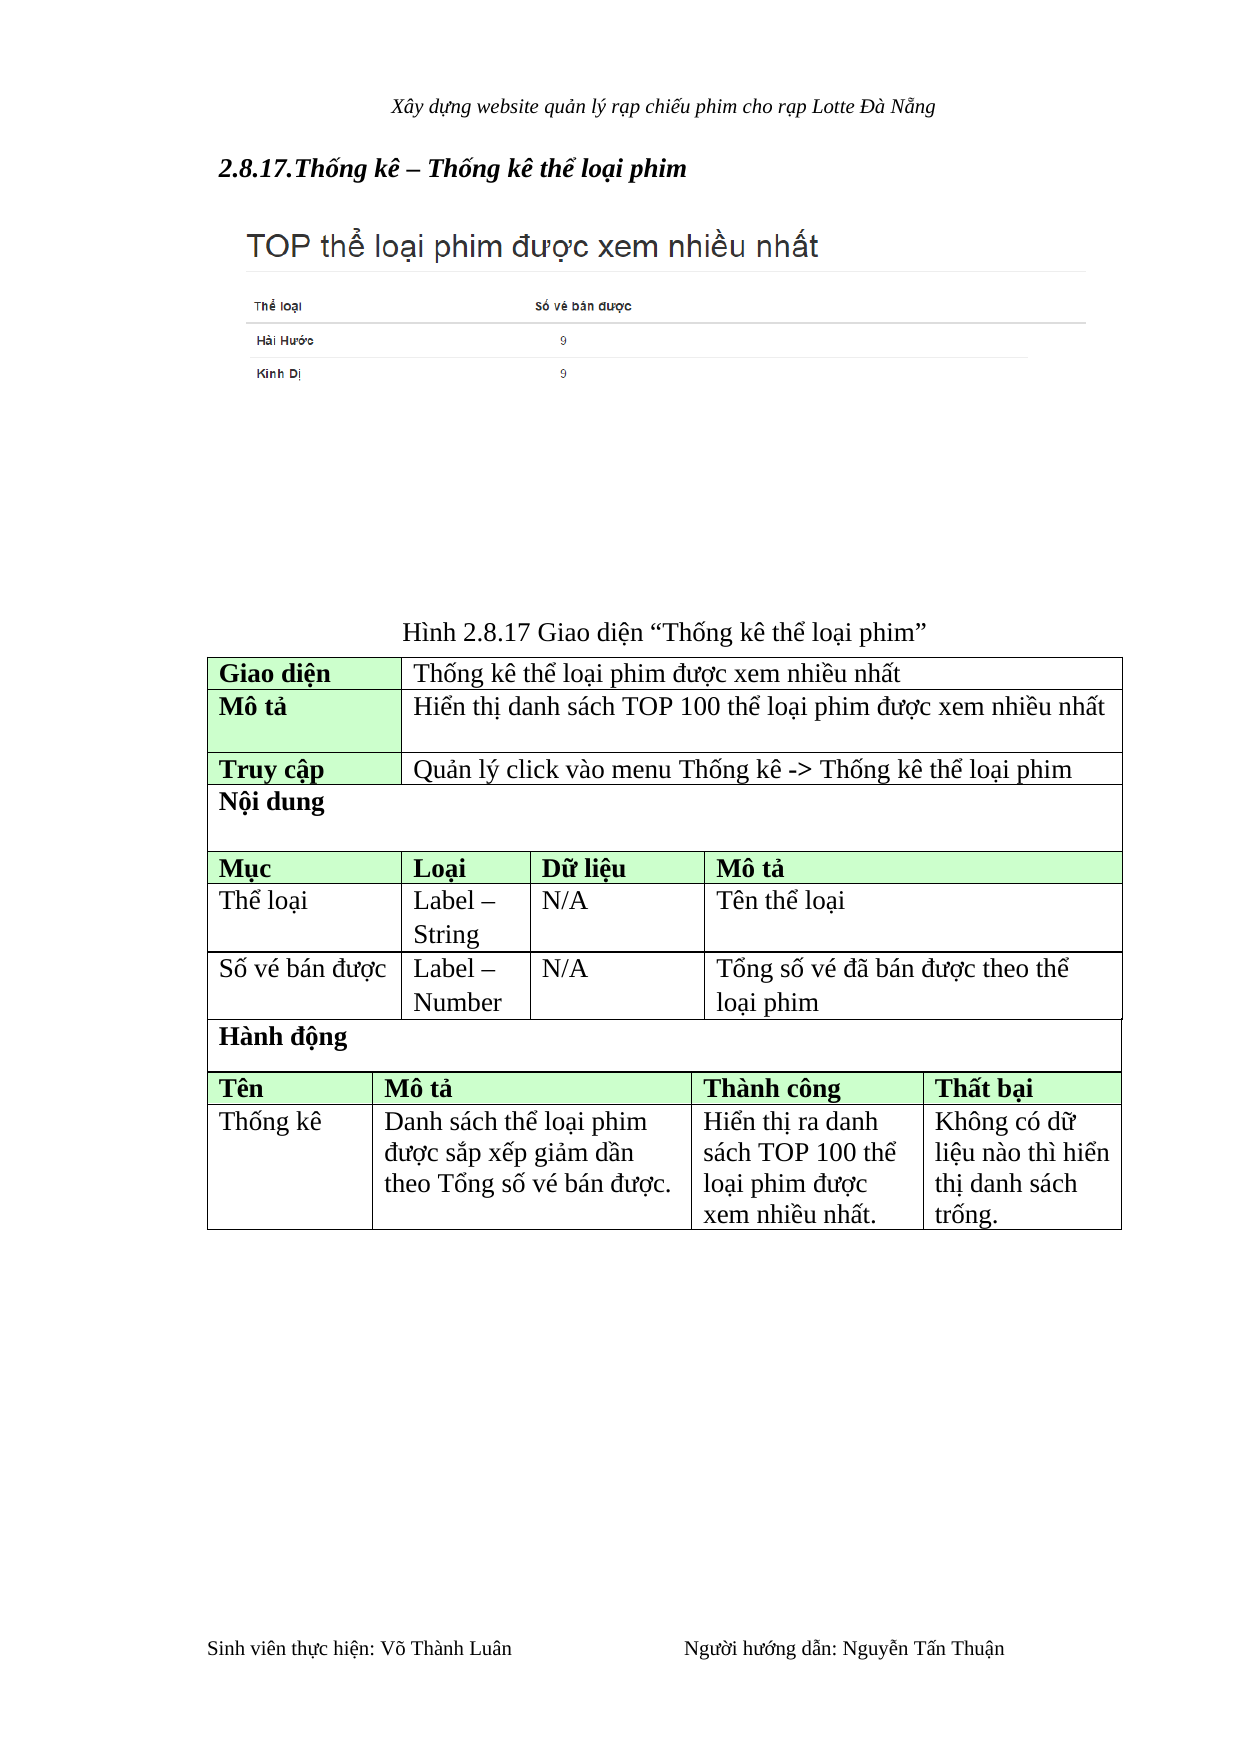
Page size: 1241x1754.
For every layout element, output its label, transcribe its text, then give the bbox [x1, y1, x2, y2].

table_cell Thành công [692, 1073, 923, 1103]
table_cell Danh sách thể loại phim được sắp xếp giảm dần theo Tổng số vé bán được. [373, 1105, 691, 1229]
table_cell Quản lý click vào menu Thống kê -> Thống kê thể loại phim [402, 753, 1122, 784]
table_cell Hành động [208, 1020, 1121, 1071]
table_cell Thống kê [208, 1105, 372, 1229]
table_header Thống kê thể loại phim được xem nhiều nhất [402, 658, 1122, 689]
table_cell Hiển thị ra danh sách TOP 100 thể loại phim được xem nhiều nhất. [692, 1105, 923, 1229]
table_cell Số vé bán được [208, 953, 401, 1019]
table_cell Mô tả [208, 690, 401, 752]
table_cell Label – Number [402, 953, 530, 1019]
table_cell Label – String [402, 884, 530, 951]
table_cell Mục [208, 852, 401, 883]
table_cell N/A [531, 884, 704, 951]
picture [206, 193, 1118, 617]
text Hình 2.8.17 Giao diện “Thống kê thể loại phim” [207, 616, 1122, 647]
table_cell Tổng số vé đã bán được theo thể loại phim [705, 953, 1122, 1019]
table_cell Truy cập [208, 753, 401, 784]
list Thống kê – Thống kê thể loại phim [219, 153, 1122, 184]
table_cell Thể loại [208, 884, 401, 951]
table_cell Thất bại [924, 1073, 1121, 1103]
table_cell Mô tả [705, 852, 1122, 883]
table_cell Tên thể loại [705, 884, 1122, 951]
table_cell Nội dung [208, 785, 1122, 851]
table_cell Mô tả [373, 1073, 691, 1103]
table_cell Tên [208, 1073, 372, 1103]
table_cell Hiển thị danh sách TOP 100 thể loại phim được xem nhiều nhất [402, 690, 1122, 752]
table_cell Loại [402, 852, 530, 883]
table_cell Không có dữ liệu nào thì hiển thị danh sách trống. [924, 1105, 1121, 1229]
table_cell Dữ liệu [531, 852, 704, 883]
table_header Giao diện [208, 658, 401, 689]
table_cell N/A [531, 953, 704, 1019]
